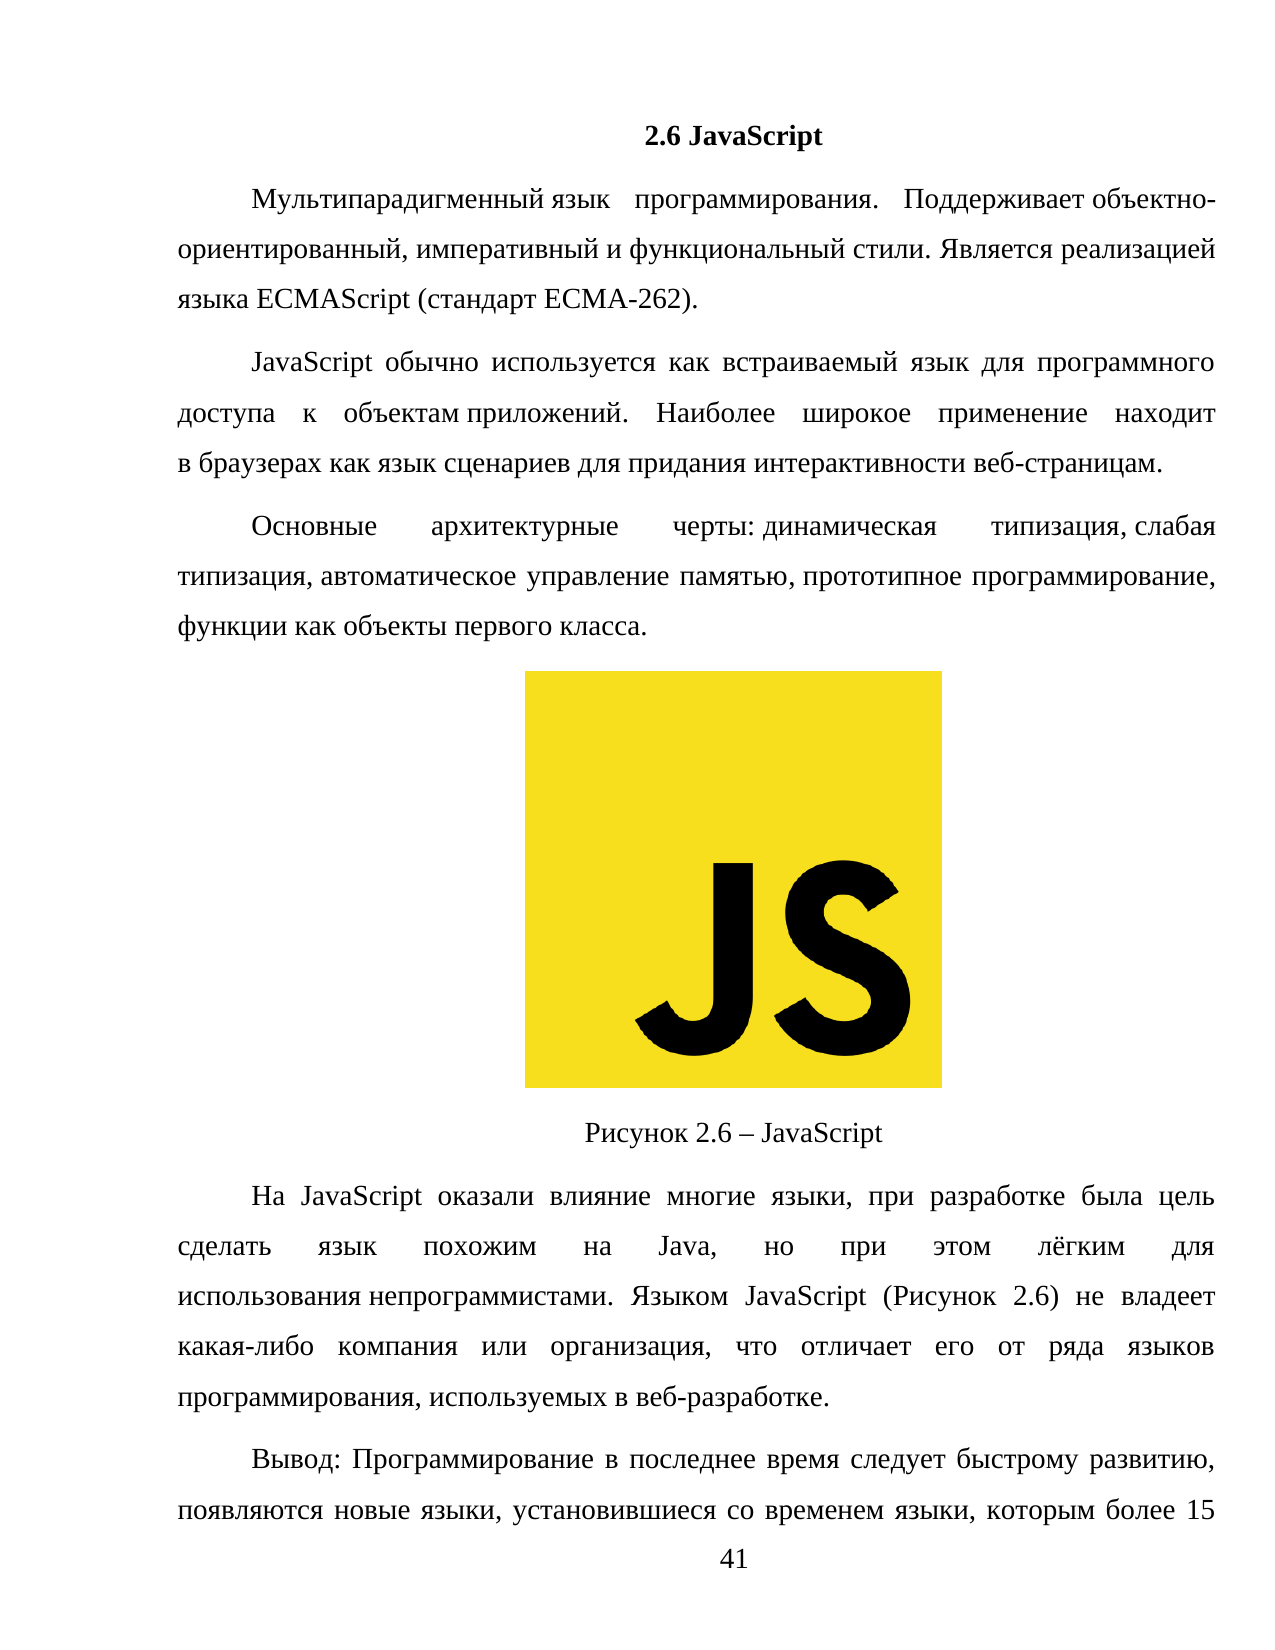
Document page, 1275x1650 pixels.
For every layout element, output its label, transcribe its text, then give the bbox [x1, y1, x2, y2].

text На JavaScript оказали влияние многие языки, при разработке была цель сделать язык похожим на Java, но при этом лёгким для использования непрограммистами. Языком JavaScript (Рисунок 2.6) не владеет какая-либо компания или организация, что отличает его от ряда языков программирования, используемых в веб-разработке. [177, 1178, 1216, 1412]
text Рисунок 2.6 – JavaScript [177, 1115, 1216, 1148]
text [177, 1442, 1216, 1526]
text Основные архитектурные черты: динамическая типизация, слабая типизация, автоматическое управление памятью, прототипное программирование, функции как объекты первого класса. [177, 508, 1216, 642]
subtitle 2.6 JavaScript [177, 118, 1216, 152]
text Мультипарадигменный язык программирования. Поддерживает объектно-ориентированный, императивный и функциональный стили. Является реализацией языка ECMAScript (стандарт ECMA-262). [177, 181, 1216, 315]
text JavaScript обычно используется как встраиваемый язык для программного доступа к объектам приложений. Наиболее широкое применение находит в браузерах как язык сценариев для придания интерактивности веб-страницам. [177, 344, 1216, 478]
picture [525, 671, 942, 1088]
